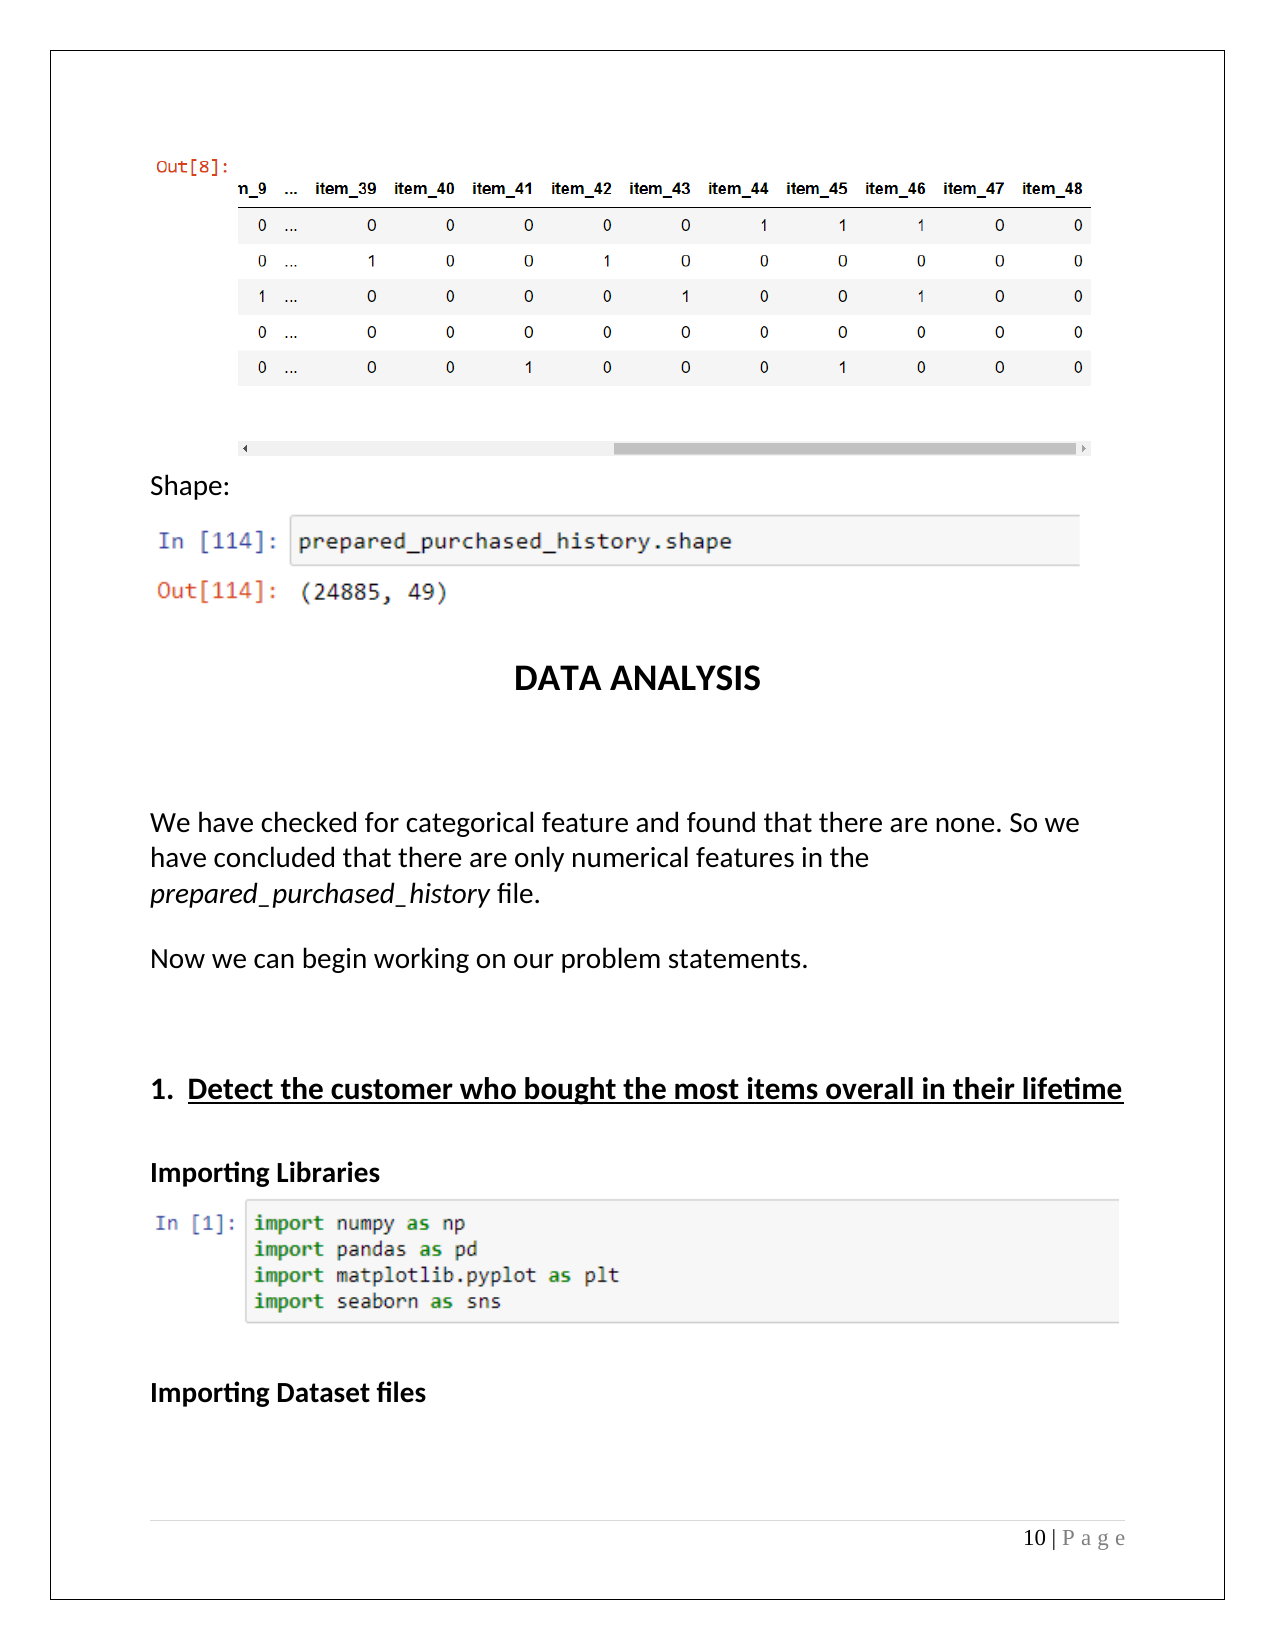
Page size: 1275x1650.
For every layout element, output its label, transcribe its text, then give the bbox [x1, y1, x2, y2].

picture [150, 1193, 1119, 1330]
text Now we can begin working on our problem statements. [150, 940, 1125, 975]
text We have checked for categorical feature and found that there are none. So we have concluded that there are only numerical features in the prepared_purchased_history file. [150, 804, 1125, 911]
picture [150, 150, 1105, 464]
picture [150, 508, 1080, 621]
text Shape: [150, 467, 1125, 503]
text Importing Dataset files [150, 1374, 1125, 1410]
list Detect the customer who bought the most items overall in their lifetime [150, 1069, 1125, 1107]
text DATA ANALYSIS [150, 654, 1125, 699]
